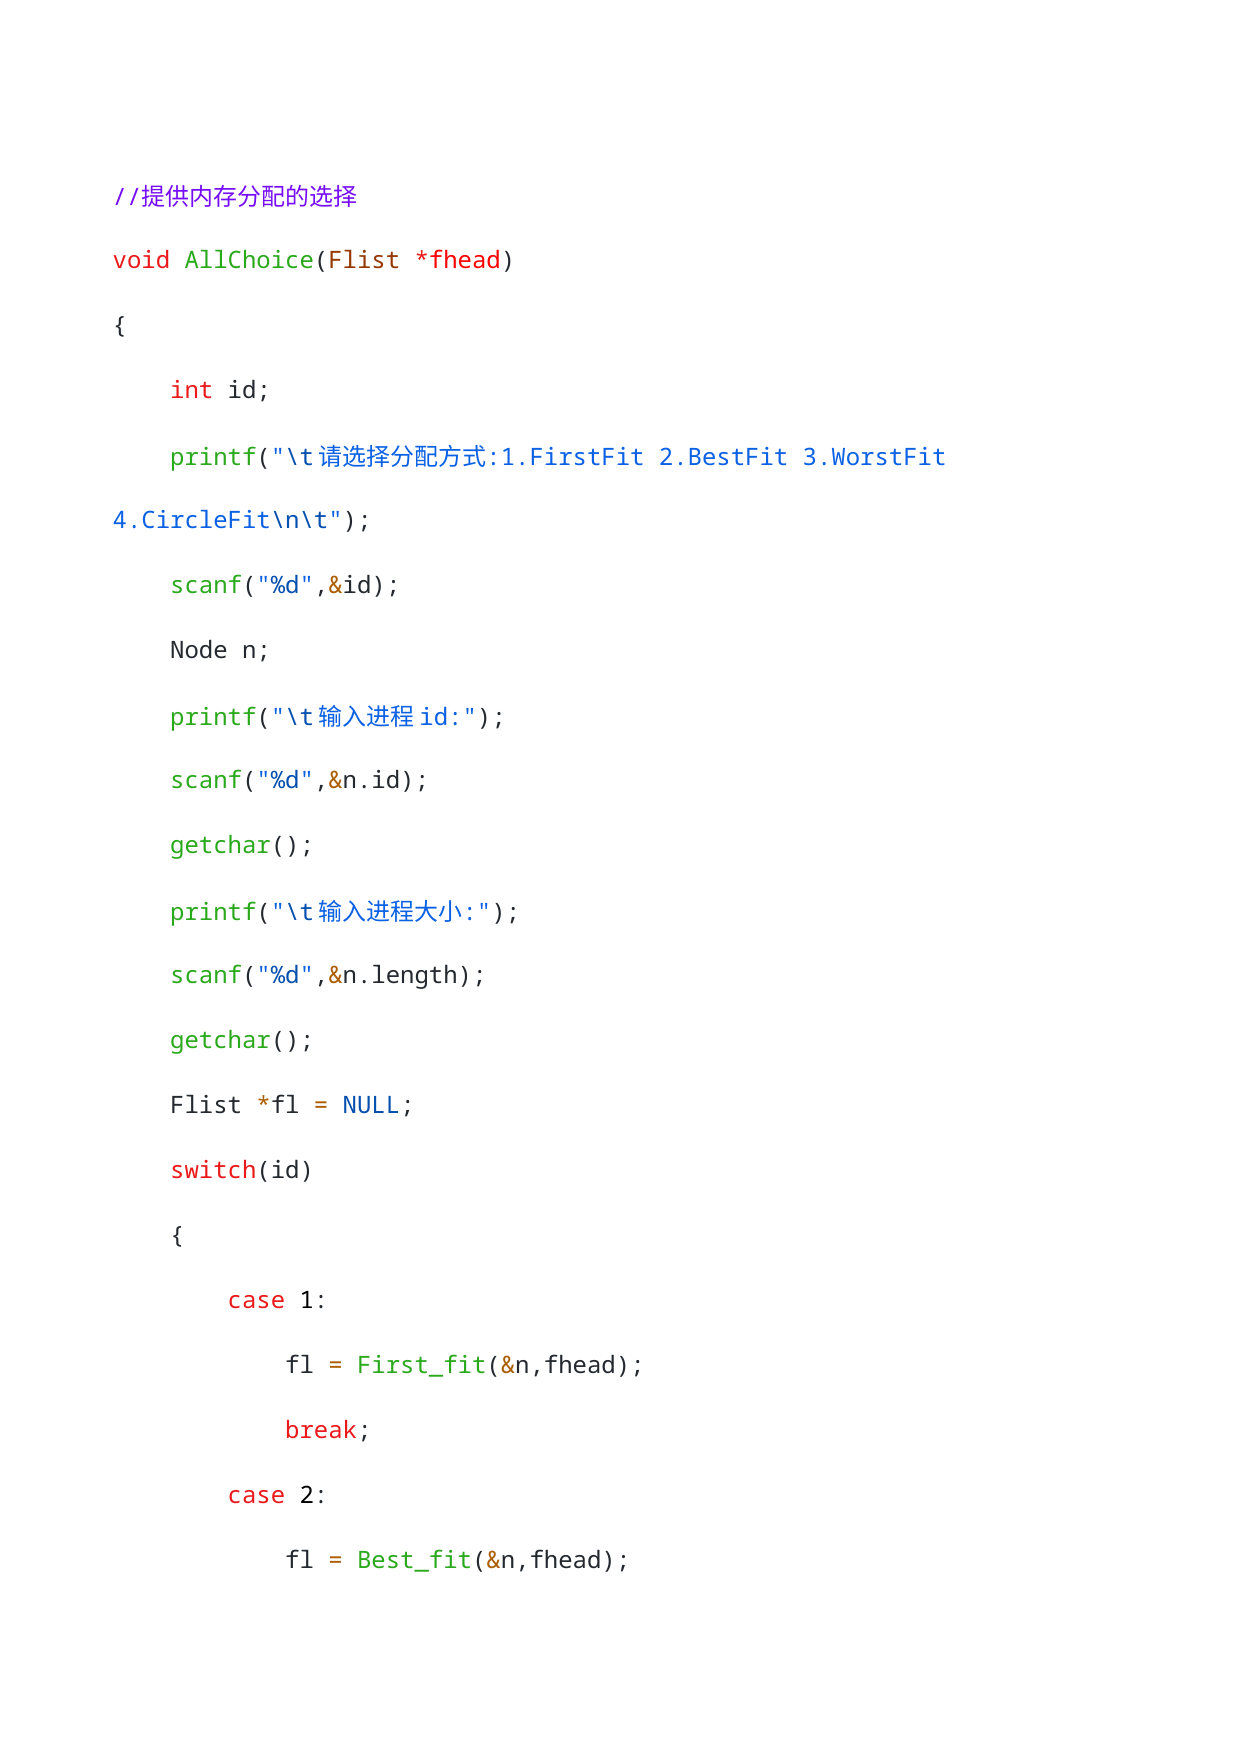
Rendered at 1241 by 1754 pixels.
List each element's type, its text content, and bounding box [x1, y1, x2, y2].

text printf("\t输入进程id:"); [112, 682, 1128, 747]
text fl = Best_fit(&n,fhead); [112, 1527, 1128, 1592]
text getchar(); [112, 1007, 1128, 1072]
text fl = First_fit(&n,fhead); [112, 1332, 1128, 1397]
text //提供内存分配的选择 [112, 162, 1128, 227]
text scanf("%d",&n.id); [112, 747, 1128, 812]
text case 1: [112, 1267, 1128, 1332]
text { [112, 292, 1128, 357]
text { [112, 1202, 1128, 1267]
text scanf("%d",&n.length); [112, 942, 1128, 1007]
text printf("\t输入进程大小:"); [112, 877, 1128, 942]
text int id; [112, 357, 1128, 422]
text getchar(); [112, 812, 1128, 877]
text break; [112, 1397, 1128, 1462]
text Node n; [112, 617, 1128, 682]
text printf("\t请选择分配方式:1.FirstFit 2.BestFit 3.WorstFit 4.CircleFit\n\t"); [112, 422, 1128, 552]
text Flist *fl = NULL; [112, 1072, 1128, 1137]
text case 2: [112, 1462, 1128, 1527]
text void AllChoice(Flist *fhead) [112, 227, 1128, 292]
text switch(id) [112, 1137, 1128, 1202]
text scanf("%d",&id); [112, 552, 1128, 617]
